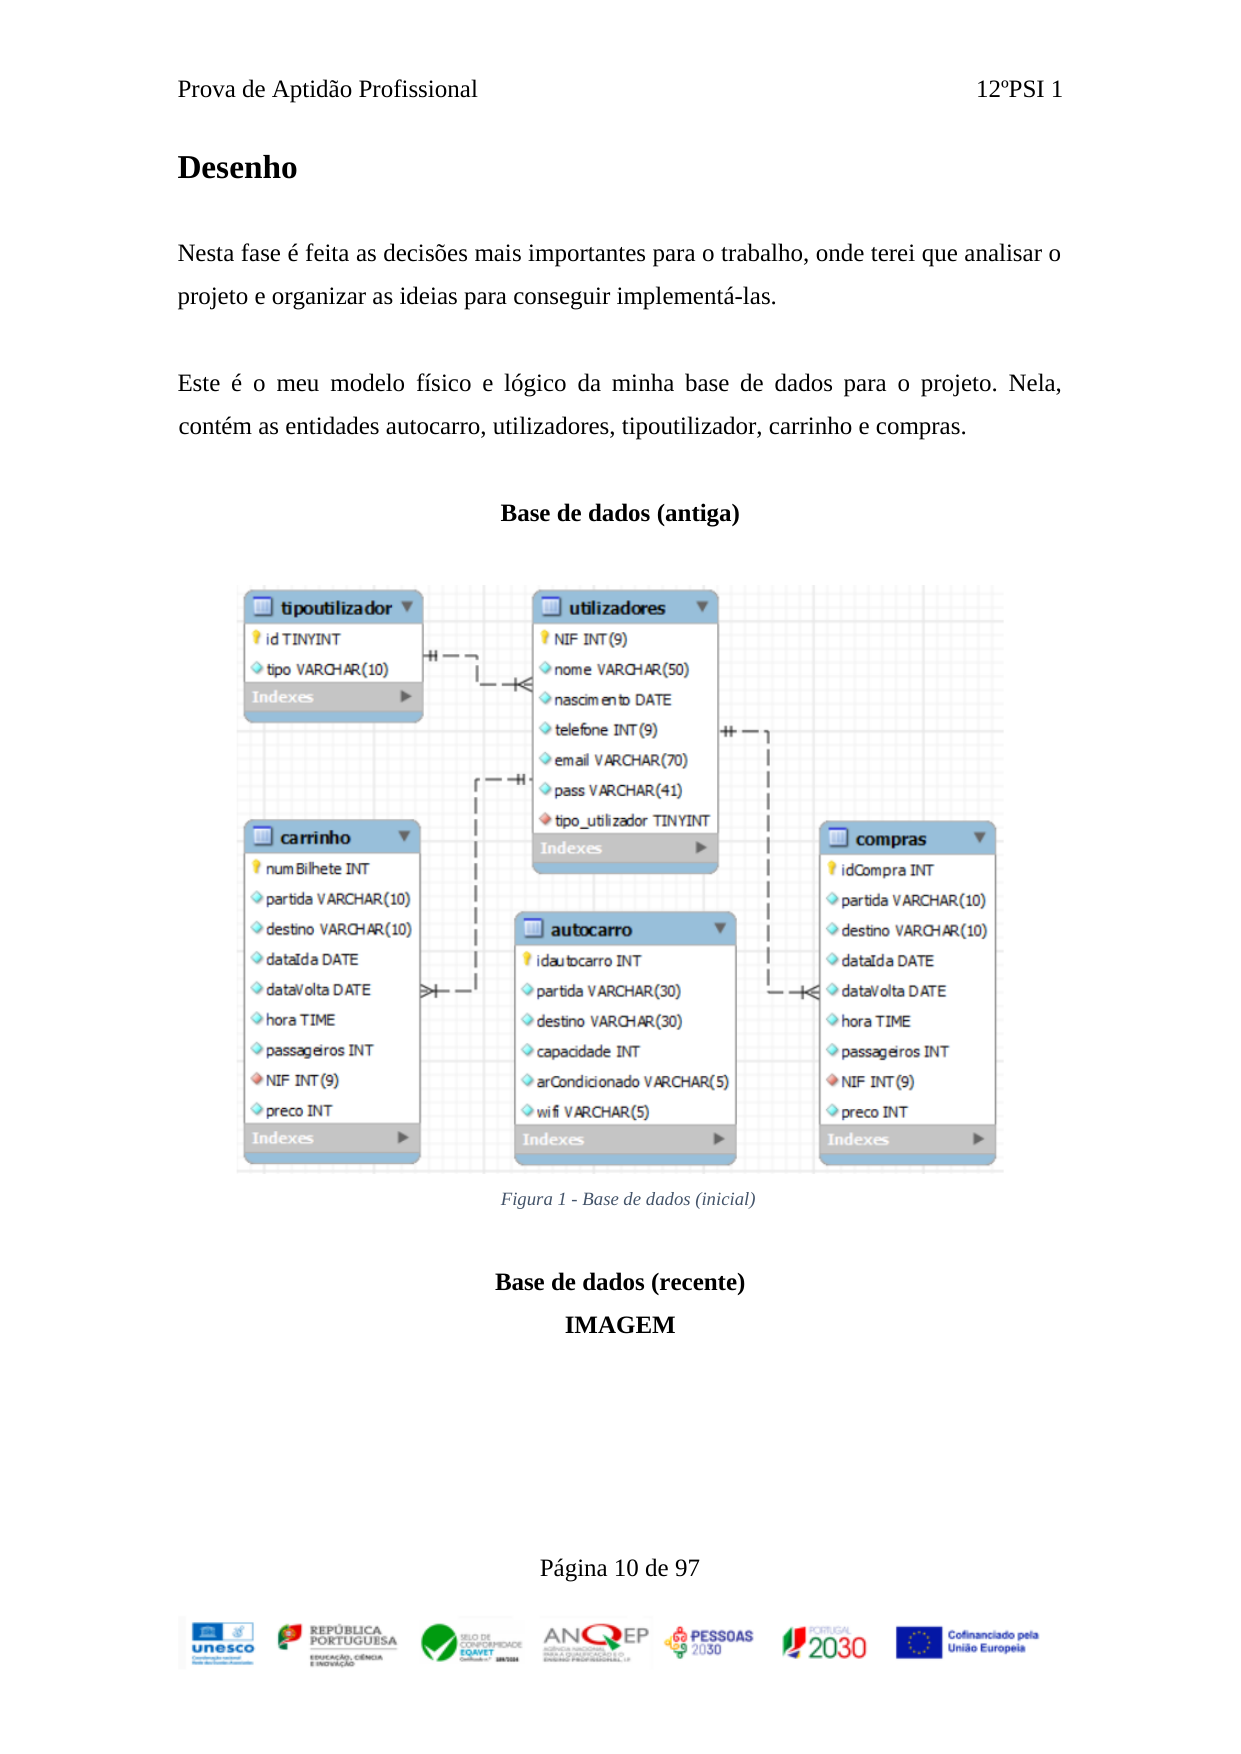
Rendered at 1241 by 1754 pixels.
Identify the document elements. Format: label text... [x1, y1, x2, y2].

text Nesta fase é feita as decisões mais importantes para o trabalho, onde terei que analisar o projeto e organizar as ideias para conseguir implementá-las. [177, 238, 1063, 309]
picture [236, 585, 1004, 1174]
text Base de dados (antiga) [177, 498, 1063, 527]
text Base de dados (recente) [177, 1267, 1063, 1296]
subtitle Desenho [177, 148, 1063, 186]
text IMAGEM [177, 1310, 1063, 1339]
picture [177, 1615, 1084, 1677]
text Este é o meu modelo físico e lógico da minha base de dados para o projeto. Nela, contém as entidades autocarro, utilizadores, tipoutilizador, carrinho e compras. [177, 368, 1063, 440]
